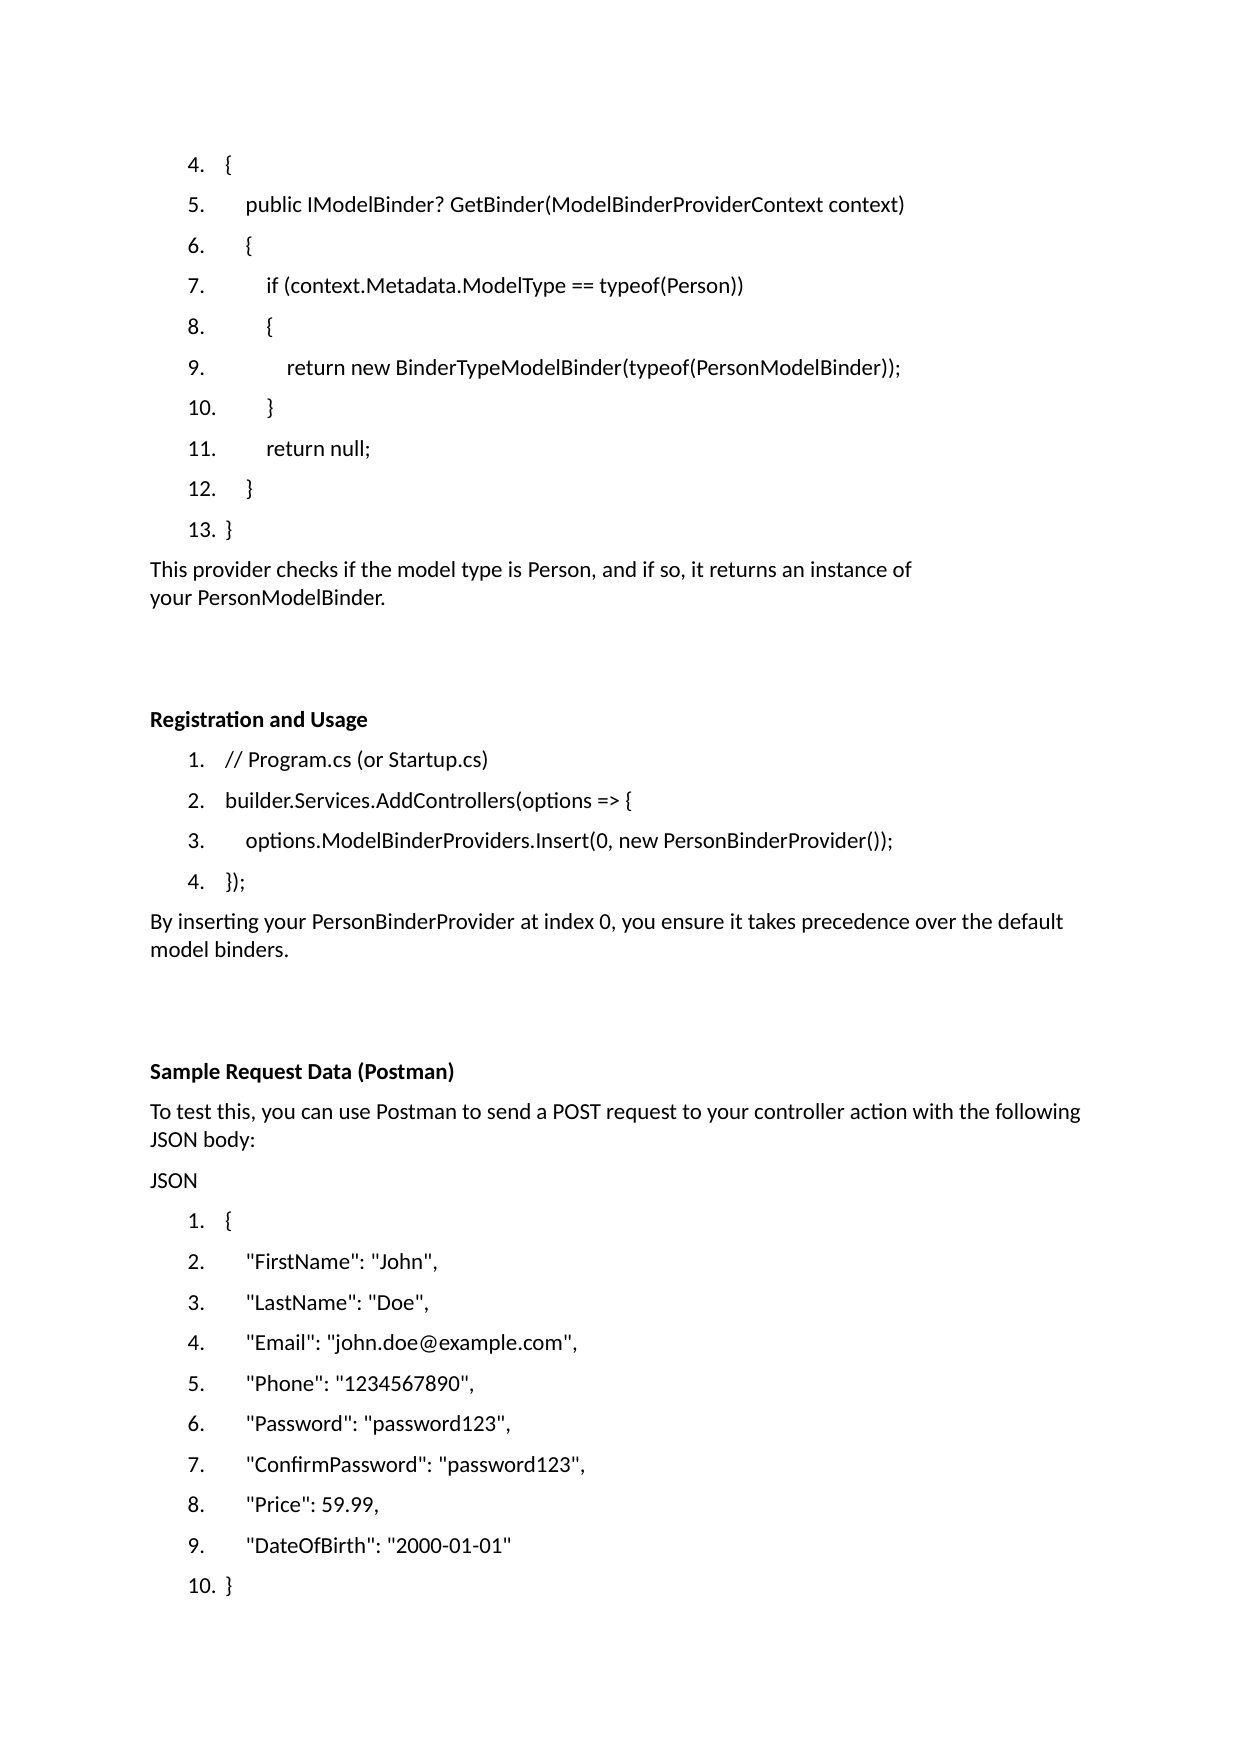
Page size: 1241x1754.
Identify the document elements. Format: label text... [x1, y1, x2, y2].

list "DateOfBirth": "2000-01-01" [187, 1531, 1090, 1559]
list } [187, 474, 1090, 502]
list public IModelBinder? GetBinder(ModelBinderProviderContext context) [187, 191, 1090, 218]
text Registration and Usage [150, 705, 1090, 733]
list options.ModelBinderProviders.Insert(0, new PersonBinderProvider()); [187, 826, 1090, 854]
text Sample Request Data (Postman) [150, 1057, 1090, 1085]
list { [187, 1207, 1090, 1234]
list { [187, 231, 1090, 259]
list "Password": "password123", [187, 1409, 1090, 1437]
list } [187, 515, 1090, 543]
list "ConfirmPassword": "password123", [187, 1450, 1090, 1478]
list } [187, 1571, 1090, 1599]
list "Email": "john.doe@example.com", [187, 1328, 1090, 1356]
text JSON [150, 1166, 1090, 1194]
text By inserting your PersonBinderProvider at index 0, you ensure it takes precedence over the default model binders. [150, 907, 1090, 963]
list return new BinderTypeModelBinder(typeof(PersonModelBinder)); [187, 353, 1090, 381]
list if (context.Metadata.ModelType == typeof(Person)) [187, 272, 1090, 299]
list builder.Services.AddControllers(options => { [187, 786, 1090, 814]
list { [187, 150, 1090, 178]
list } [187, 393, 1090, 421]
list }); [187, 867, 1090, 895]
list "FirstName": "John", [187, 1247, 1090, 1275]
list "Phone": "1234567890", [187, 1369, 1090, 1397]
text To test this, you can use Postman to send a POST request to your controller action with the following JSON body: [150, 1097, 1090, 1153]
list { [187, 312, 1090, 340]
list return null; [187, 434, 1090, 462]
list "Price": 59.99, [187, 1490, 1090, 1518]
text This provider checks if the model type is Person, and if so, it returns an instance of your PersonModelBinder. [150, 555, 1090, 611]
list // Program.cs (or Startup.cs) [187, 745, 1090, 773]
list "LastName": "Doe", [187, 1288, 1090, 1316]
